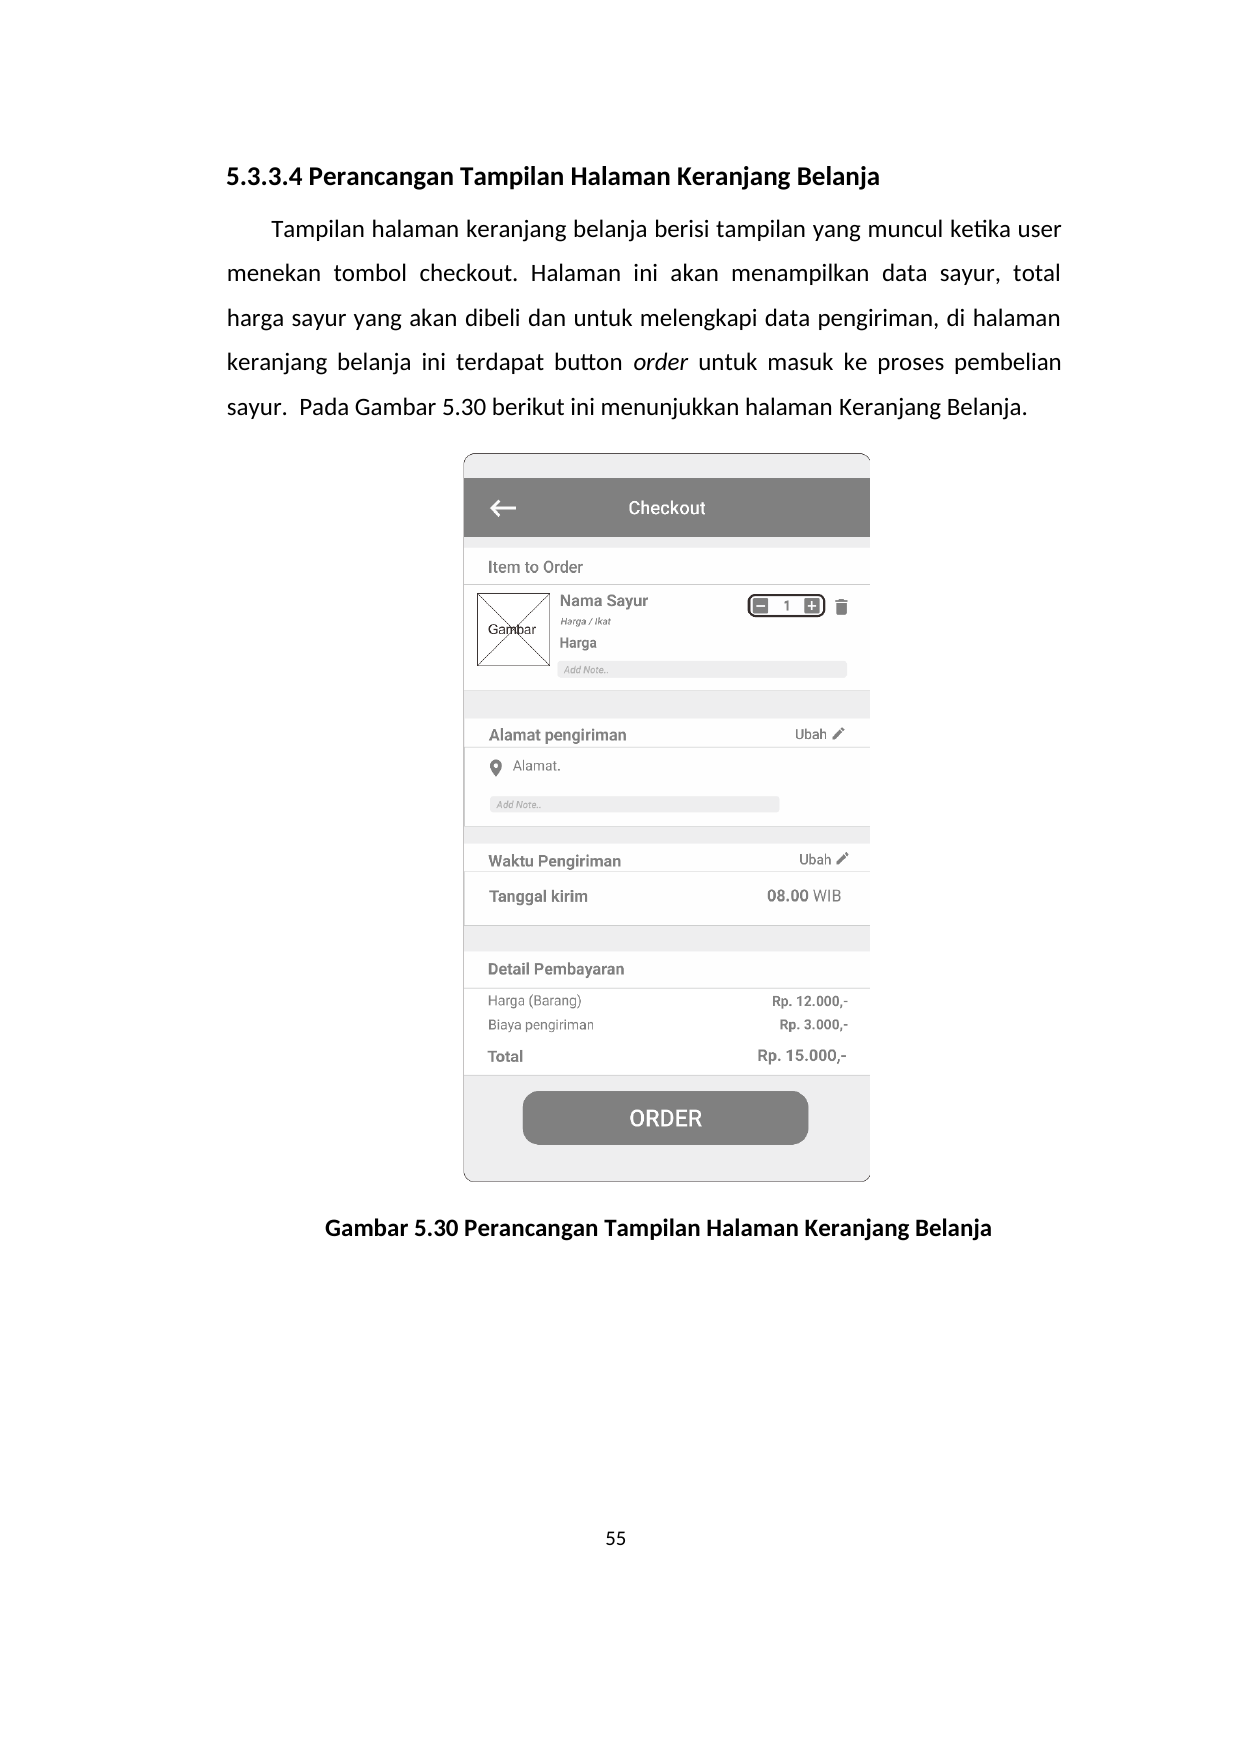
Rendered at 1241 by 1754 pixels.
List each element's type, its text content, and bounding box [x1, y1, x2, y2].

text Tampilan halaman keranjang belanja berisi tampilan yang muncul ketika user menekan tombol checkout. Halaman ini akan menampilkan data sayur, total harga sayur yang akan dibeli dan untuk melengkapi data pengiriman, di halaman keranjang belanja ini terdapat button order untuk masuk ke proses pembelian sayur. Pada Gambar 5.30 berikut ini menunjukkan halaman Keranjang Belanja. [227, 213, 1062, 422]
subtitle Gambar 5.30 Perancangan Tampilan Halaman Keranjang Belanja [226, 1212, 1092, 1243]
subtitle 5.3.3.4 Perancangan Tampilan Halaman Keranjang Belanja [226, 159, 1092, 192]
picture [463, 453, 870, 1182]
